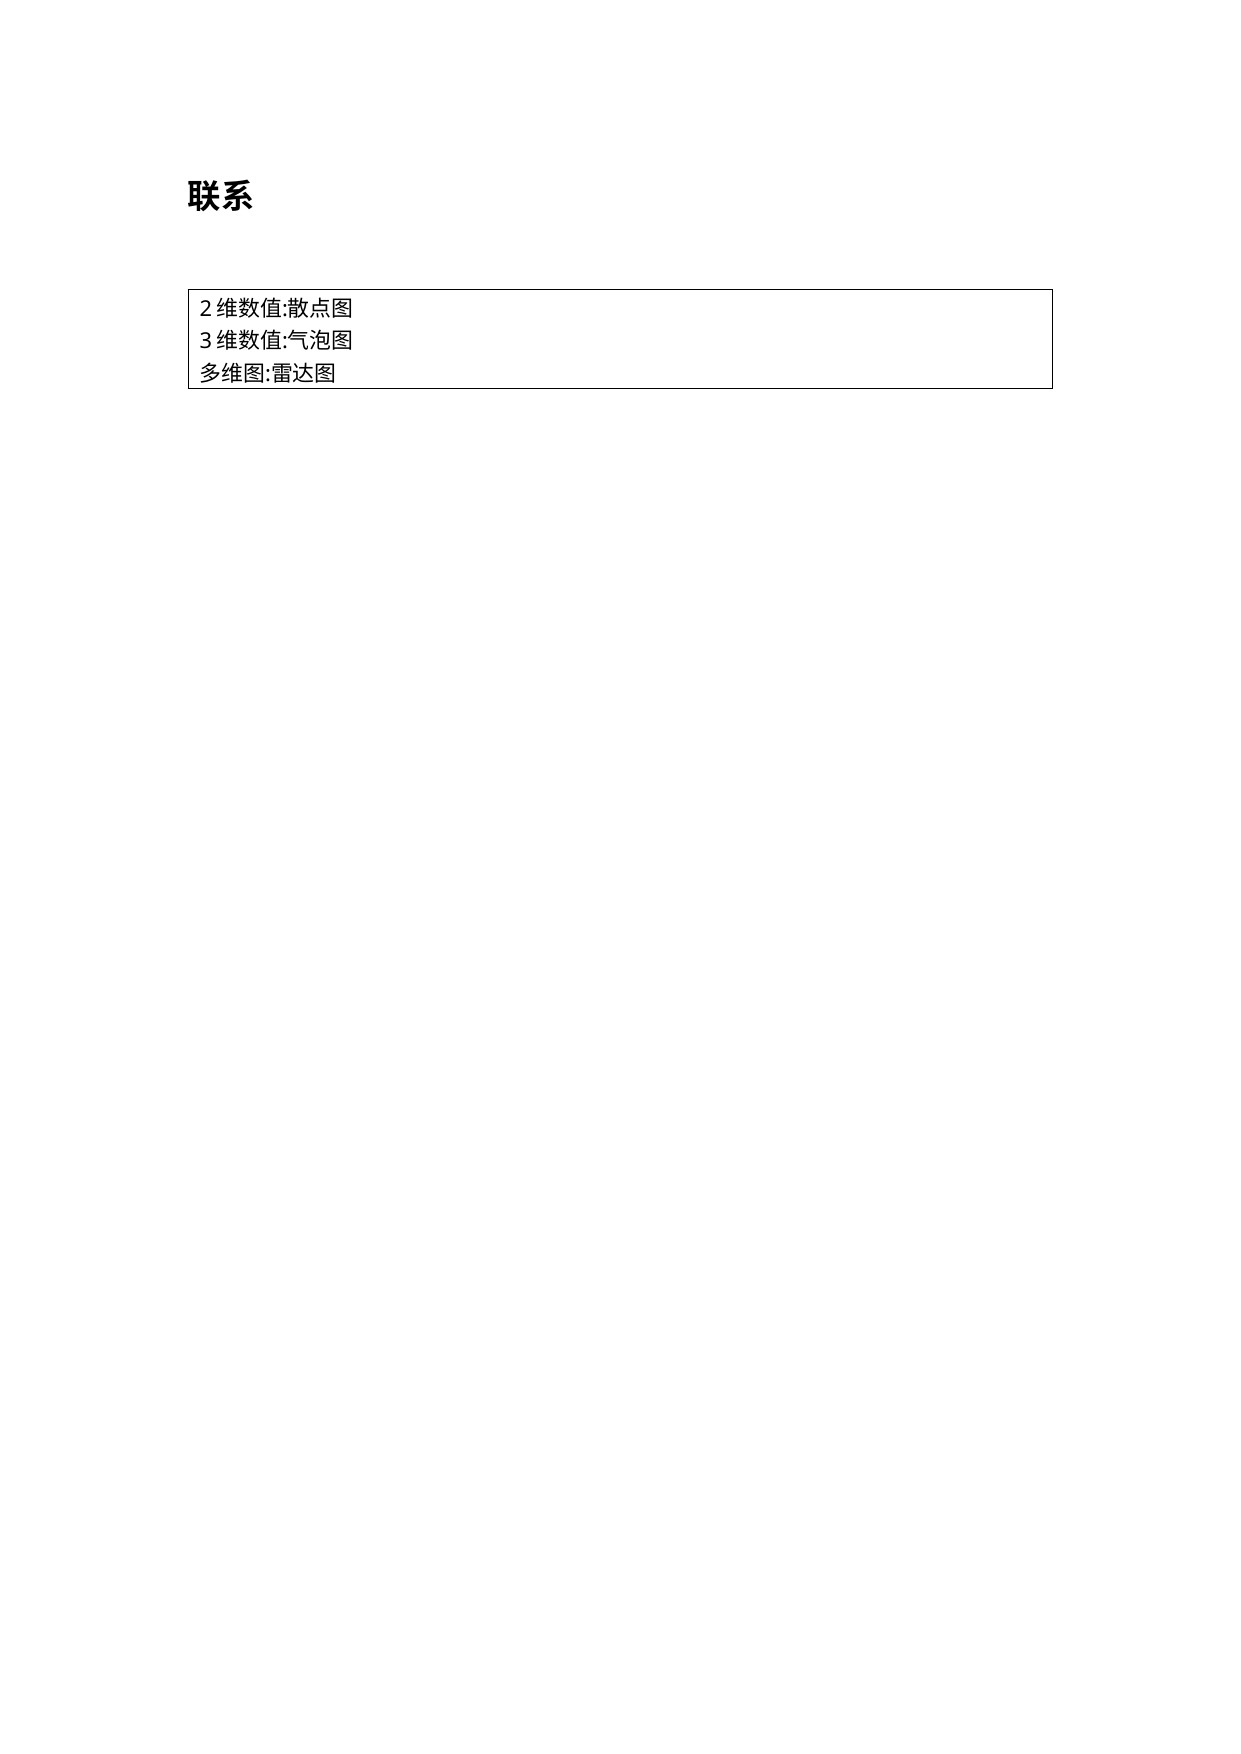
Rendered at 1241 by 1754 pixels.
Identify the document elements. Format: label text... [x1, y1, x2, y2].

table_header 2维数值:散点图 3维数值:气泡图 多维图:雷达图 [189, 290, 1052, 388]
subtitle 联系 [187, 162, 1053, 227]
